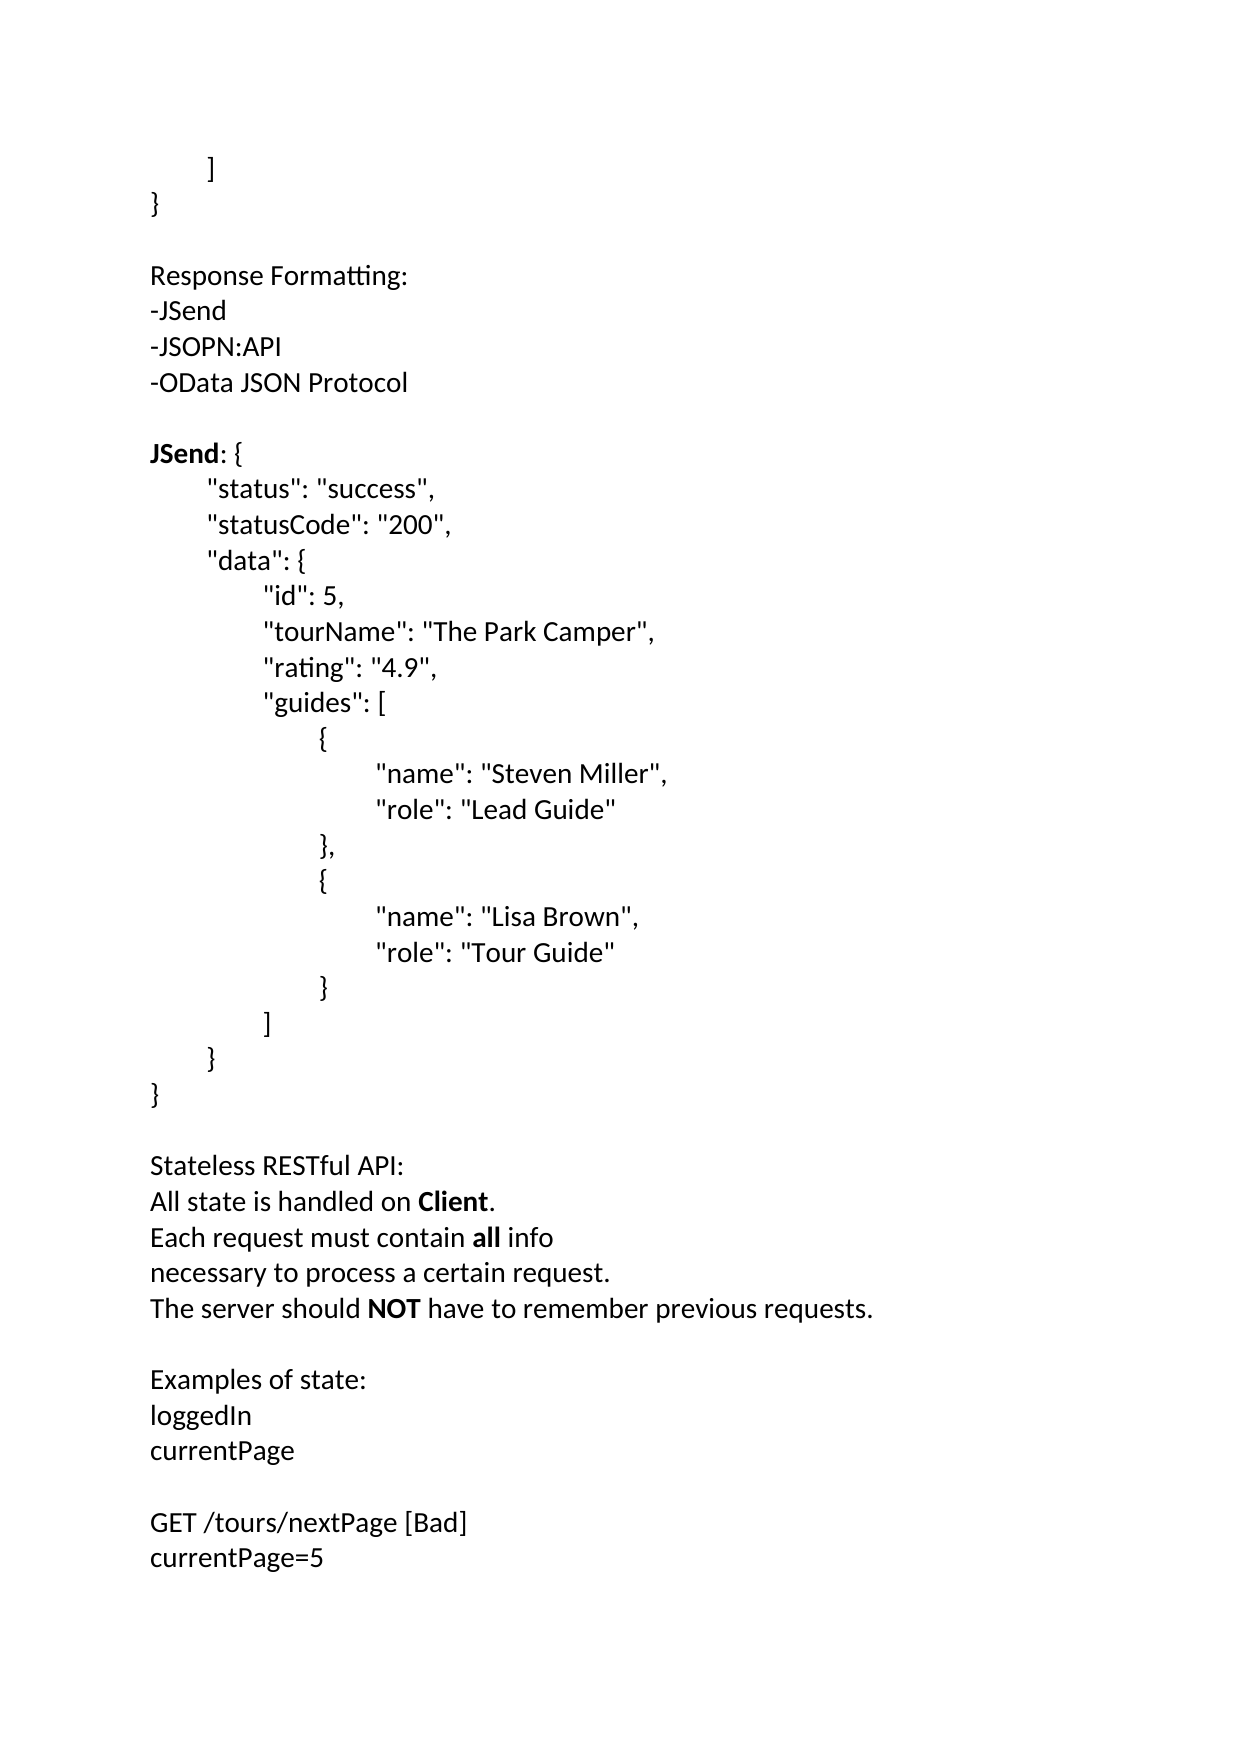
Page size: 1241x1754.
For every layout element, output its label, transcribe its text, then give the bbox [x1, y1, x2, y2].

text Each request must contain all info [150, 1219, 1090, 1254]
text The server should NOT have to remember previous requests. [150, 1290, 1090, 1326]
text currentPage=5 [150, 1539, 1090, 1575]
text "role": "Tour Guide" [375, 934, 1090, 969]
text "statusCode": "200", [206, 506, 1090, 542]
text "id": 5, [262, 577, 1090, 613]
text currentPage [150, 1432, 1090, 1468]
text "guides": [ [262, 684, 1090, 720]
text { [319, 862, 1090, 898]
text -JSOPN:API [150, 328, 1090, 364]
text necessary to process a certain request. [150, 1254, 1090, 1290]
text JSend: { [150, 435, 1090, 471]
text "data": { [206, 542, 1090, 577]
text ] [262, 1005, 1090, 1041]
text { [319, 720, 1090, 756]
text "name": "Lisa Brown", [375, 898, 1090, 934]
text loggedIn [150, 1397, 1090, 1432]
text "status": "success", [206, 471, 1090, 506]
text } [319, 969, 1090, 1005]
text } [150, 186, 1090, 221]
text "role": "Lead Guide" [375, 791, 1090, 827]
text Stateless RESTful API: [150, 1147, 1090, 1183]
text "rating": "4.9", [262, 649, 1090, 684]
text "tourName": "The Park Camper", [262, 613, 1090, 649]
text Response Formatting: [150, 257, 1090, 292]
text } [206, 1041, 1090, 1076]
text ] [206, 150, 1090, 186]
text }, [319, 827, 1090, 862]
text GET /tours/nextPage [Bad] [150, 1504, 1090, 1539]
text -OData JSON Protocol [150, 364, 1090, 399]
text "name": "Steven Miller", [375, 756, 1090, 791]
text All state is handled on Client. [150, 1183, 1090, 1219]
text -JSend [150, 292, 1090, 328]
text Examples of state: [150, 1361, 1090, 1397]
text } [150, 1076, 1090, 1112]
